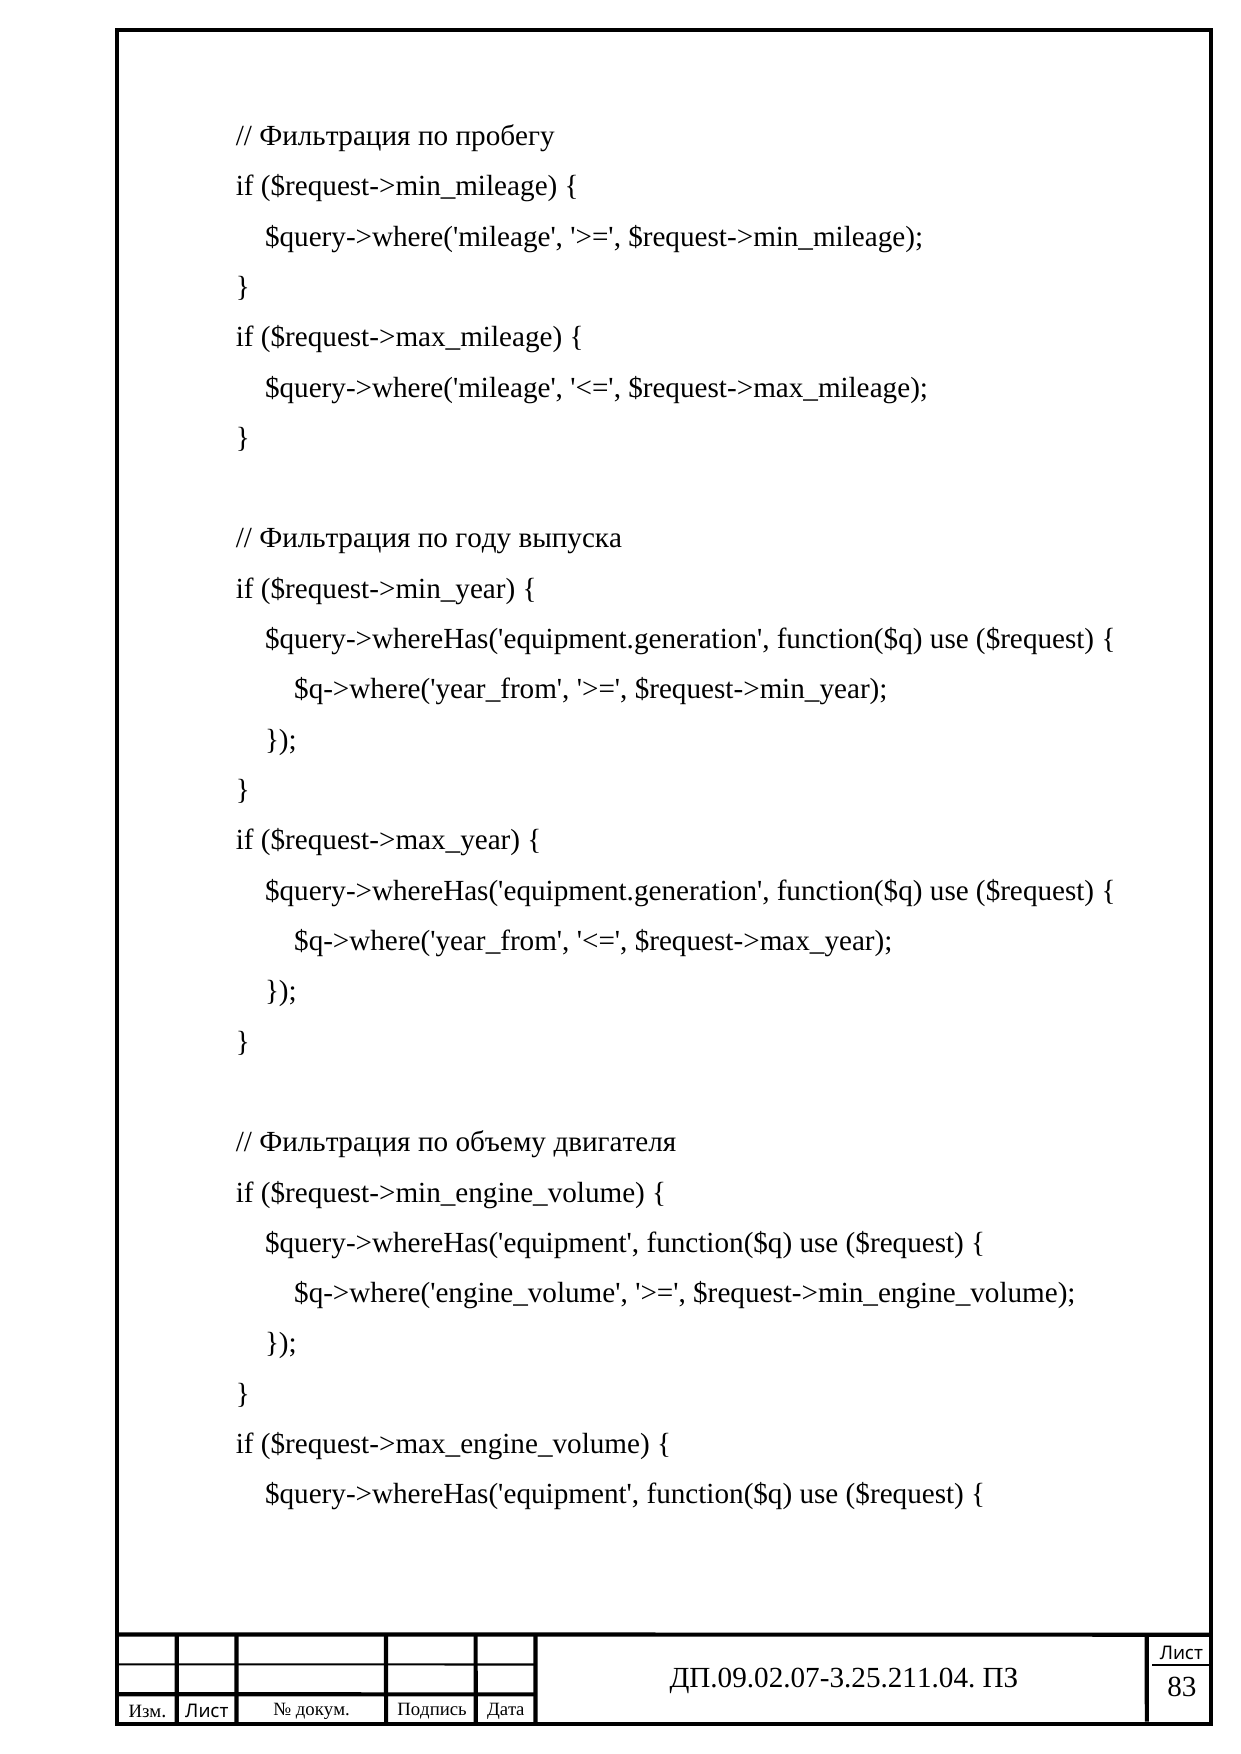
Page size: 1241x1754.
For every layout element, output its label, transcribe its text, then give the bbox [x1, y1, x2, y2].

text $query->whereHas('equipment', function($q) use ($request) { [148, 1225, 1152, 1258]
text $query->where('mileage', '>=', $request->min_mileage); [148, 219, 1152, 252]
text }); [148, 722, 1152, 755]
text } [148, 420, 1152, 453]
text if ($request->min_year) { [148, 571, 1152, 604]
text }); [148, 973, 1152, 1007]
text } [148, 772, 1152, 806]
text } [148, 269, 1152, 303]
text }); [148, 1326, 1152, 1359]
text $q->where('year_from', '>=', $request->min_year); [148, 672, 1152, 705]
text $query->where('mileage', '<=', $request->max_mileage); [148, 370, 1152, 403]
text } [148, 1024, 1152, 1057]
text if ($request->max_year) { [148, 822, 1152, 856]
text // Фильтрация по пробегу [148, 118, 1152, 152]
text } [148, 1376, 1152, 1409]
text if ($request->min_mileage) { [148, 168, 1152, 202]
text // Фильтрация по году выпуска [148, 521, 1152, 554]
text if ($request->max_mileage) { [148, 319, 1152, 353]
text $query->whereHas('equipment.generation', function($q) use ($request) { [148, 621, 1152, 655]
text // Фильтрация по объему двигателя [148, 1124, 1152, 1158]
text $q->where('engine_volume', '>=', $request->min_engine_volume); [148, 1275, 1152, 1309]
text $query->whereHas('equipment.generation', function($q) use ($request) { [148, 873, 1152, 906]
text if ($request->max_engine_volume) { [148, 1426, 1152, 1460]
text $q->where('year_from', '<=', $request->max_year); [148, 923, 1152, 957]
text if ($request->min_engine_volume) { [148, 1175, 1152, 1208]
text $query->whereHas('equipment', function($q) use ($request) { [148, 1477, 1152, 1510]
